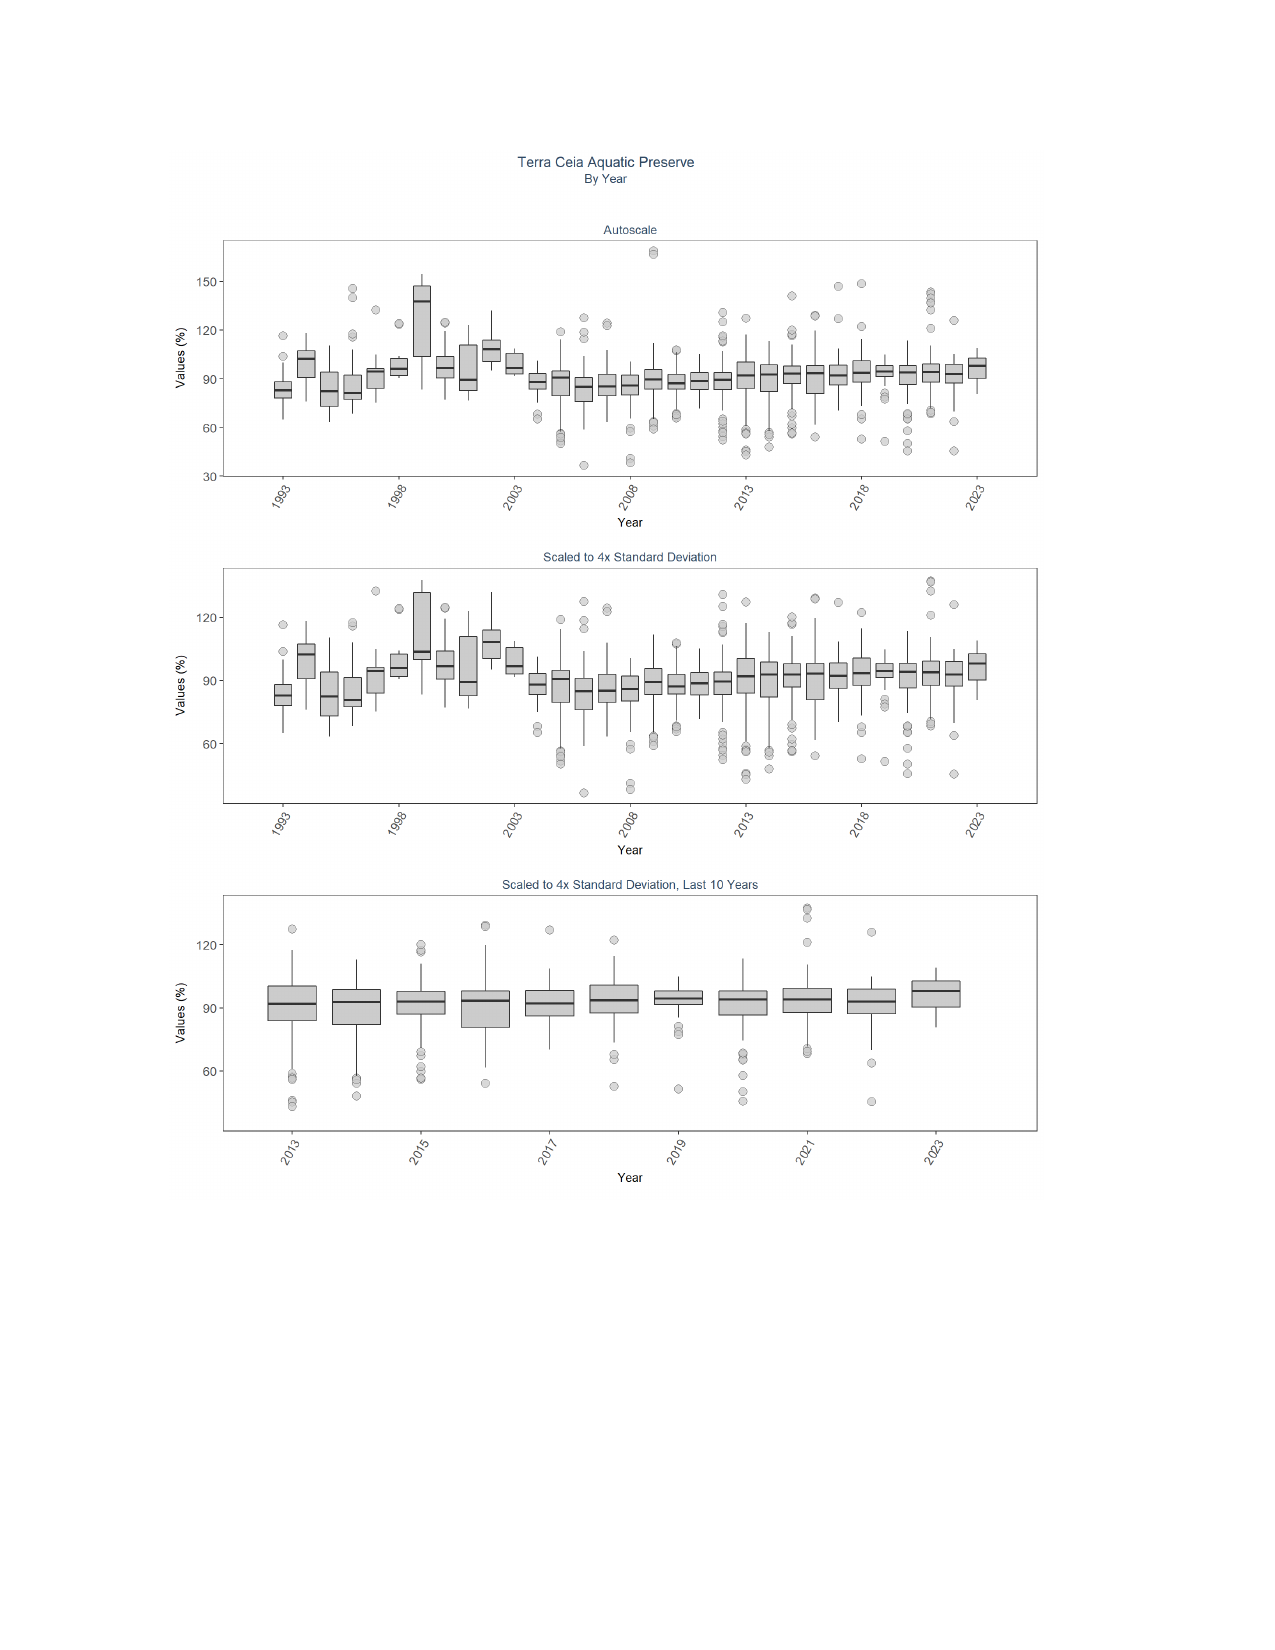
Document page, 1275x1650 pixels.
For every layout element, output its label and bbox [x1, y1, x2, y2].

picture [168, 150, 1044, 1200]
